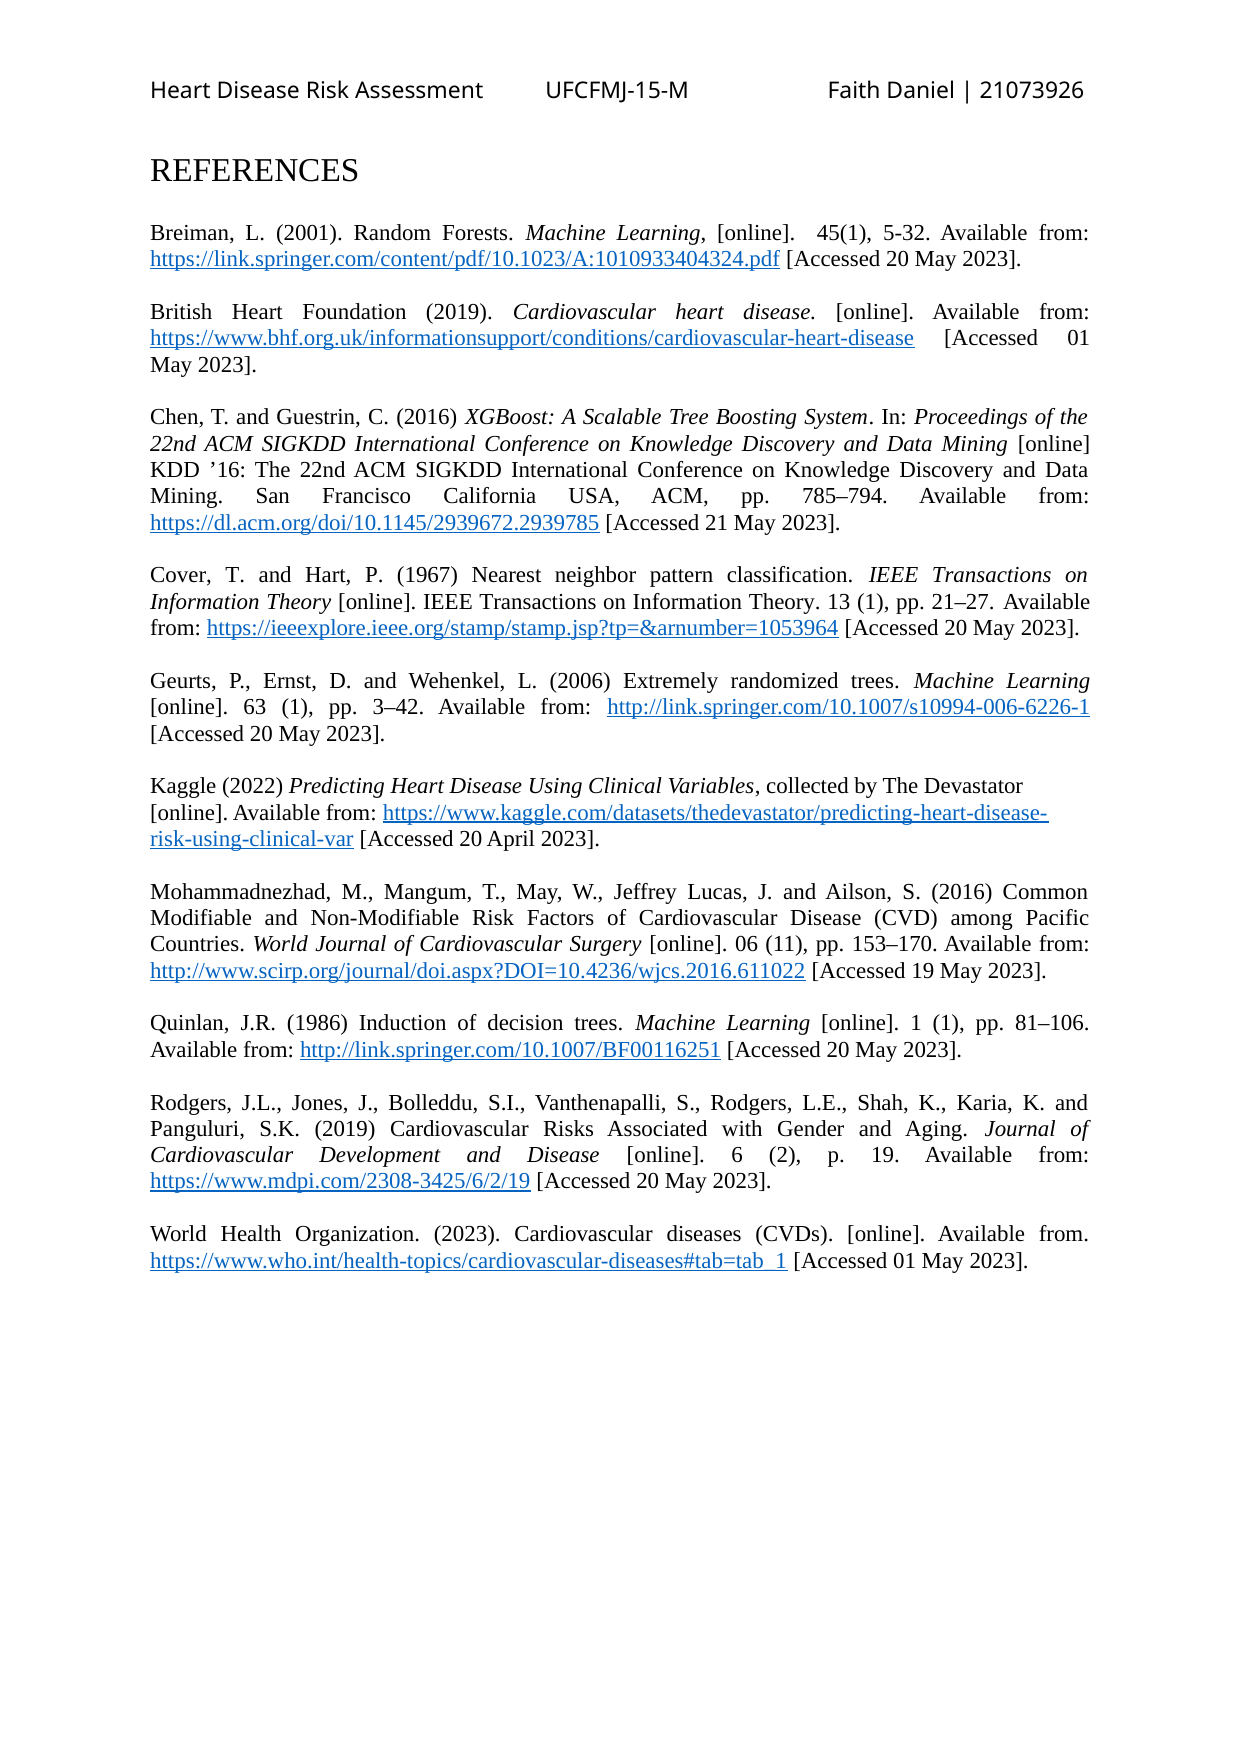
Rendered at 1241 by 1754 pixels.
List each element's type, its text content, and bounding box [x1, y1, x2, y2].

text Rodgers, J.L., Jones, J., Bolleddu, S.I., Vanthenapalli, S., Rodgers, L.E., Shah, K., Karia, K. and Panguluri, S.K. (2019) Cardiovascular Risks Associated with Gender and Aging. Journal of Cardiovascular Development and Disease [online]. 6 (2), p. 19. Available from: https://www.mdpi.com/2308-3425/6/2/19 [Accessed 20 May 2023]. [150, 1088, 1090, 1194]
subtitle REFERENCES [150, 150, 1090, 188]
text Breiman, L. (2001). Random Forests. Machine Learning, [online]. 45(1), 5-32. Available from: https://link.springer.com/content/pdf/10.1023/A:1010933404324.pdf [Accessed 20 May 2023]. [150, 219, 1090, 272]
text World Health Organization. (2023). Cardiovascular diseases (CVDs). [online]. Available from. https://www.who.int/health-topics/cardiovascular-diseases#tab=tab_1 [Accessed 01 May 2023]. [150, 1220, 1090, 1273]
text British Heart Foundation (2019). Cardiovascular heart disease. [online]. Available from: https://www.bhf.org.uk/informationsupport/conditions/cardiovascular-heart-disease [Accessed 01 May 2023]. [150, 298, 1090, 377]
text Quinlan, J.R. (1986) Induction of decision trees. Machine Learning [online]. 1 (1), pp. 81–106. Available from: http://link.springer.com/10.1007/BF00116251 [Accessed 20 May 2023]. [150, 1009, 1090, 1062]
text Kaggle (2022) Predicting Heart Disease Using Clinical Variables, collected by The Devastator [online]. Available from: https://www.kaggle.com/datasets/thedevastator/predicting-heart-disease-risk-using-clinical-var [Accessed 20 April 2023]. [150, 772, 1090, 851]
text Geurts, P., Ernst, D. and Wehenkel, L. (2006) Extremely randomized trees. Machine Learning [online]. 63 (1), pp. 3–42. Available from: http://link.springer.com/10.1007/s10994-006-6226-1 [Accessed 20 May 2023]. [150, 667, 1090, 746]
text Cover, T. and Hart, P. (1967) Nearest neighbor pattern classification. IEEE Transactions on Information Theory [online]. IEEE Transactions on Information Theory. 13 (1), pp. 21–27. Available from: https://ieeexplore.ieee.org/stamp/stamp.jsp?tp=&arnumber=1053964 [Accessed 20 May 2023]. [150, 561, 1090, 641]
text Chen, T. and Guestrin, C. (2016) XGBoost: A Scalable Tree Boosting System. In: Proceedings of the 22nd ACM SIGKDD International Conference on Knowledge Discovery and Data Mining [online] KDD ’16: The 22nd ACM SIGKDD International Conference on Knowledge Discovery and Data Mining. San Francisco California USA, ACM, pp. 785–794. Available from: https://dl.acm.org/doi/10.1145/2939672.2939785 [Accessed 21 May 2023]. [150, 403, 1090, 535]
text Mohammadnezhad, M., Mangum, T., May, W., Jeffrey Lucas, J. and Ailson, S. (2016) Common Modifiable and Non-Modifiable Risk Factors of Cardiovascular Disease (CVD) among Pacific Countries. World Journal of Cardiovascular Surgery [online]. 06 (11), pp. 153–170. Available from: http://www.scirp.org/journal/doi.aspx?DOI=10.4236/wjcs.2016.611022 [Accessed 19 May 2023]. [150, 878, 1090, 983]
